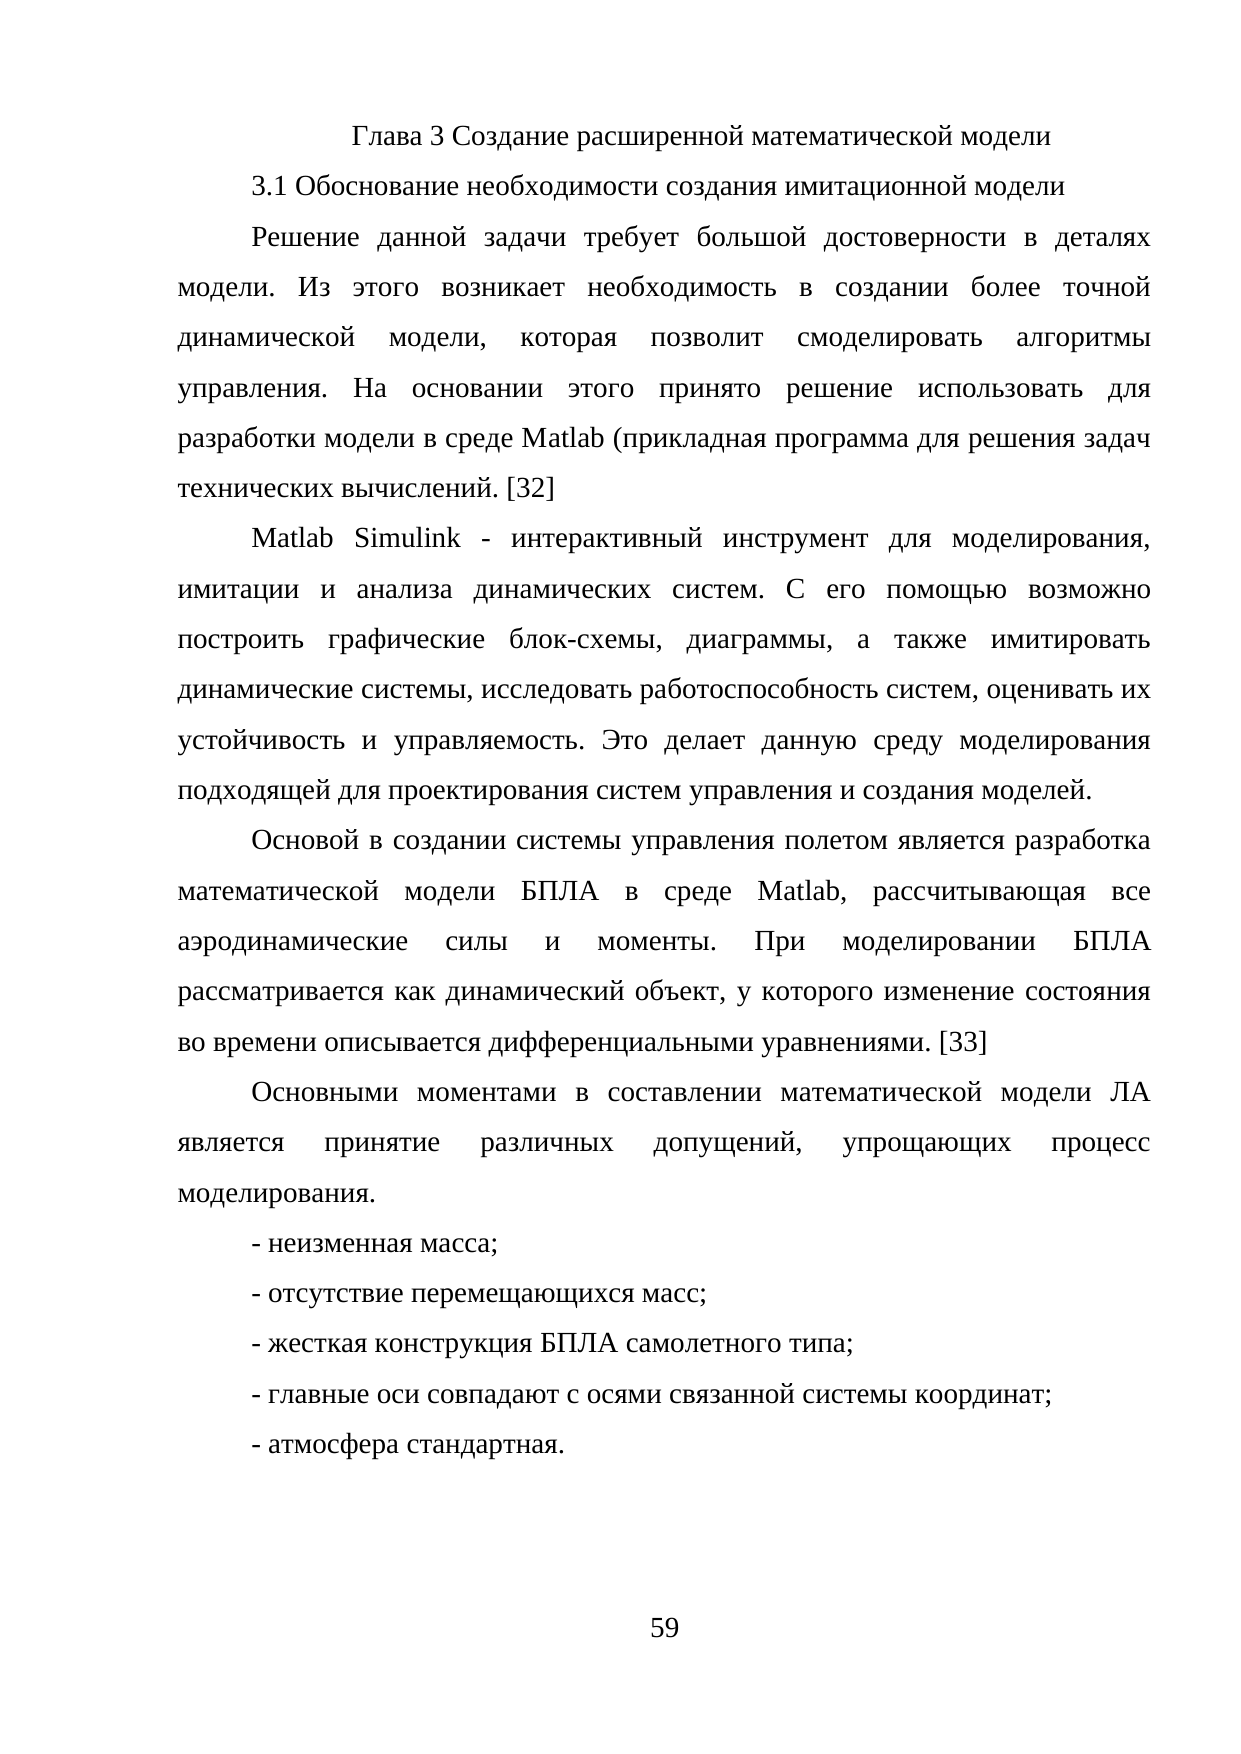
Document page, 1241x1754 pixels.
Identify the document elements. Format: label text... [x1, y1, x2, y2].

subtitle Глава 3 Создание расширенной математической модели [177, 118, 1152, 152]
text Решение данной задачи требует большой достоверности в деталях модели. Из этого возникает необходимость в создании более точной динамической модели, которая позволит смоделировать алгоритмы управления. На основании этого принято решение использовать для разработки модели в среде Matlab (прикладная программа для решения задач технических вычислений. [32] [177, 219, 1152, 504]
text - неизменная масса; [177, 1225, 1152, 1258]
subtitle 3.1 Обоснование необходимости создания имитационной модели [177, 168, 1152, 202]
text - атмосфера стандартная. [177, 1426, 1152, 1460]
text - отсутствие перемещающихся масс; [177, 1275, 1152, 1309]
text Мatlab Simulink - интерактивный инструмент для моделирования, имитации и анализа динамических систем. С его помощью возможно построить графические блок-схемы, диаграммы, а также имитировать динамические системы, исследовать работоспособность систем, оценивать их устойчивость и управляемость. Это делает данную среду моделирования подходящей для проектирования систем управления и создания моделей. [177, 521, 1152, 806]
text Основными моментами в составлении математической модели ЛА является принятие различных допущений, упрощающих процесс моделирования. [177, 1074, 1152, 1208]
text - жесткая конструкция БПЛА самолетного типа; [177, 1326, 1152, 1359]
text Основой в создании системы управления полетом является разработка математической модели БПЛА в среде Matlab, рассчитывающая все аэродинамические силы и моменты. При моделировании БПЛА рассматривается как динамический объект, у которого изменение состояния во времени описывается дифференциальными уравнениями. [33] [177, 822, 1152, 1057]
text - главные оси совпадают с осями связанной системы координат; [177, 1376, 1152, 1409]
